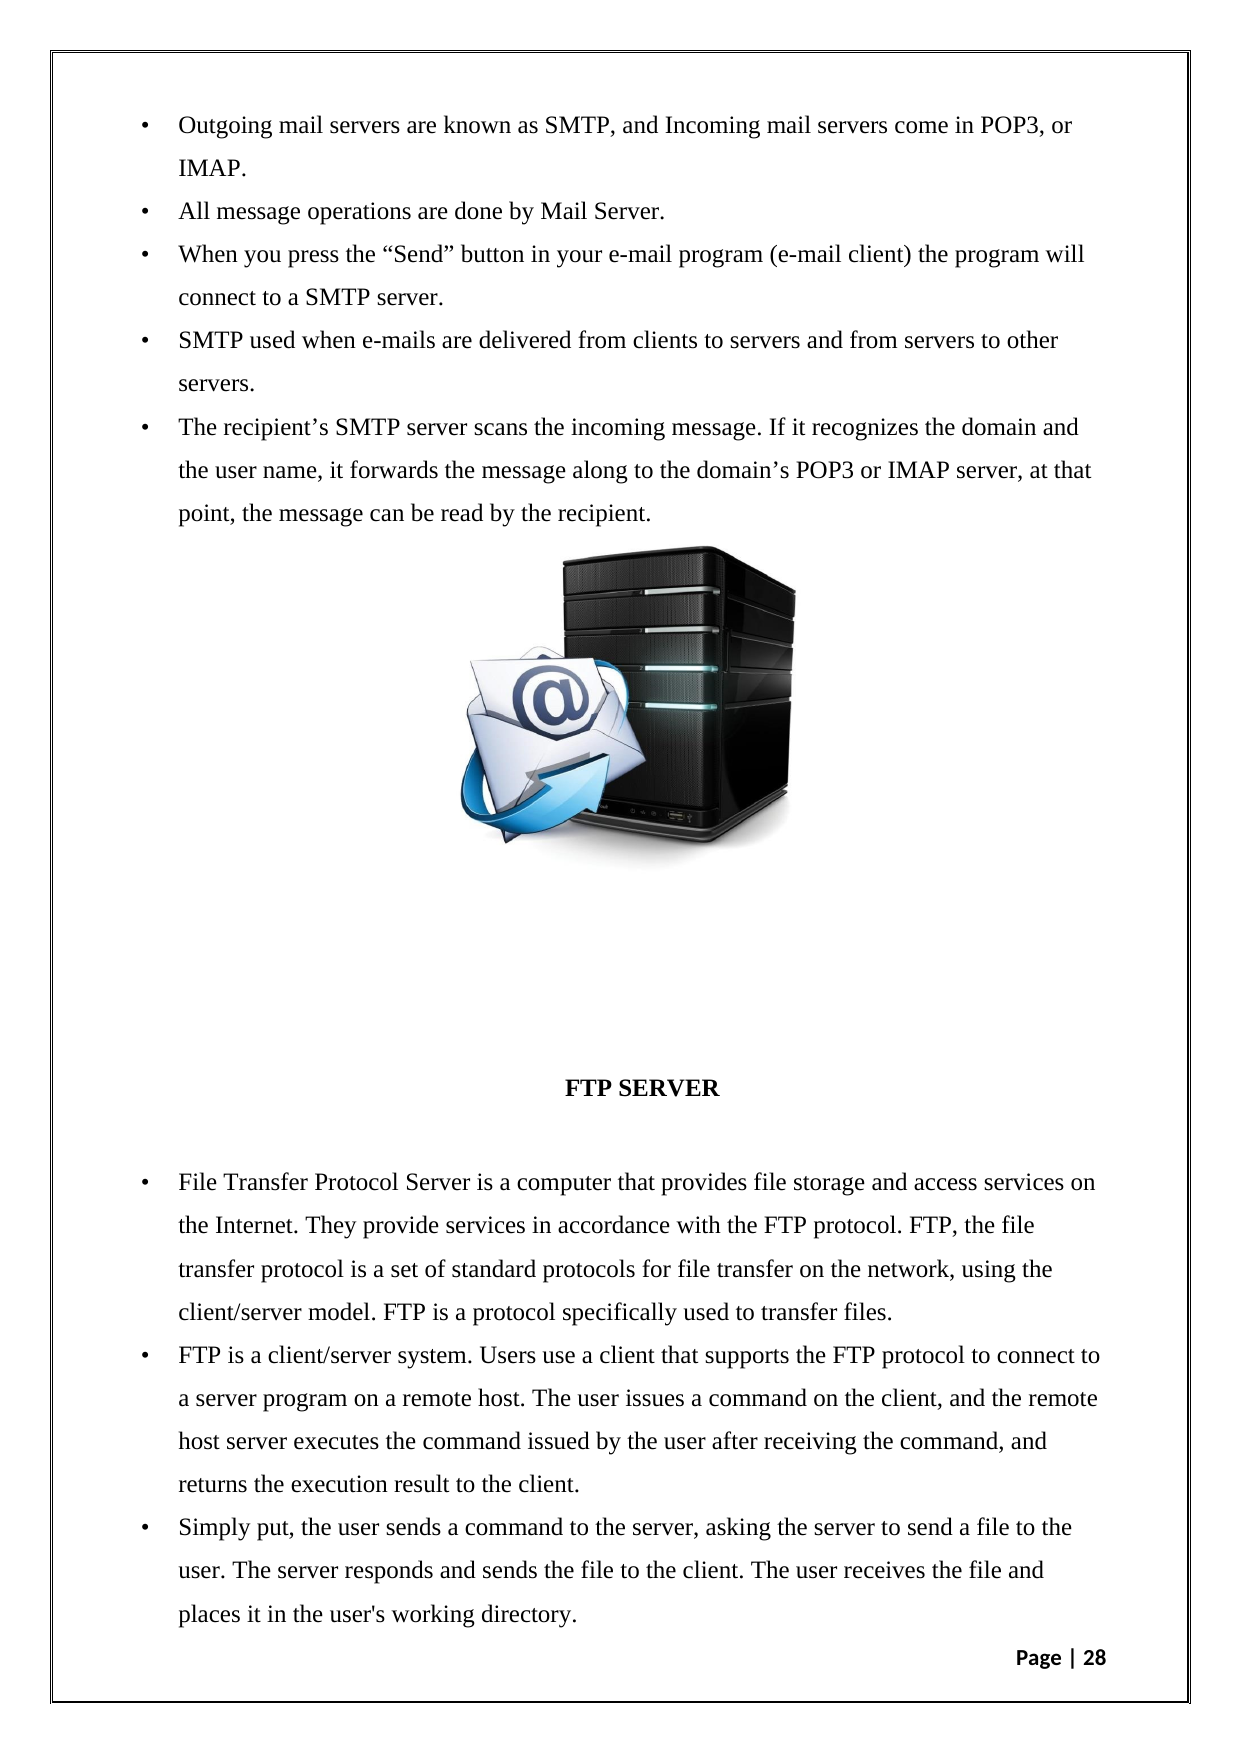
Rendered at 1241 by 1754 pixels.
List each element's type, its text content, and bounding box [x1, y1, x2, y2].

list All message operations are done by Mail Server. [141, 196, 1106, 225]
list When you press the “Send” button in your e-mail program (e-mail client) the program will connect to a SMTP server. [141, 239, 1106, 311]
list Outgoing mail servers are known as SMTP, and Incoming mail servers come in POP3, or IMAP. [141, 110, 1106, 182]
list Simply put, the user sends a command to the server, asking the server to send a file to the user. The server responds and sends the file to the client. The user receives the file and places it in the user's working directory. [141, 1512, 1106, 1627]
list File Transfer Protocol Server is a computer that provides file storage and access services on the Internet. They provide services in accordance with the FTP protocol. FTP, the file transfer protocol is a set of standard protocols for file transfer on the network, using the client/server model. FTP is a protocol specifically used to transfer files. [141, 1167, 1106, 1326]
list FTP is a client/server system. Users use a client that supports the FTP protocol to connect to a server program on a remote host. The user issues a command on the client, and the remote host server executes the command issued by the user after receiving the command, and returns the execution result to the client. [141, 1340, 1106, 1498]
text FTP SERVER [178, 1073, 1106, 1102]
picture [451, 541, 833, 927]
list SMTP used when e-mails are delivered from clients to servers and from servers to other servers. [141, 325, 1106, 397]
list The recipient’s SMTP server scans the incoming message. If it recognizes the domain and the user name, it forwards the message along to the domain’s POP3 or IMAP server, at that point, the message can be read by the recipient. [141, 412, 1106, 527]
